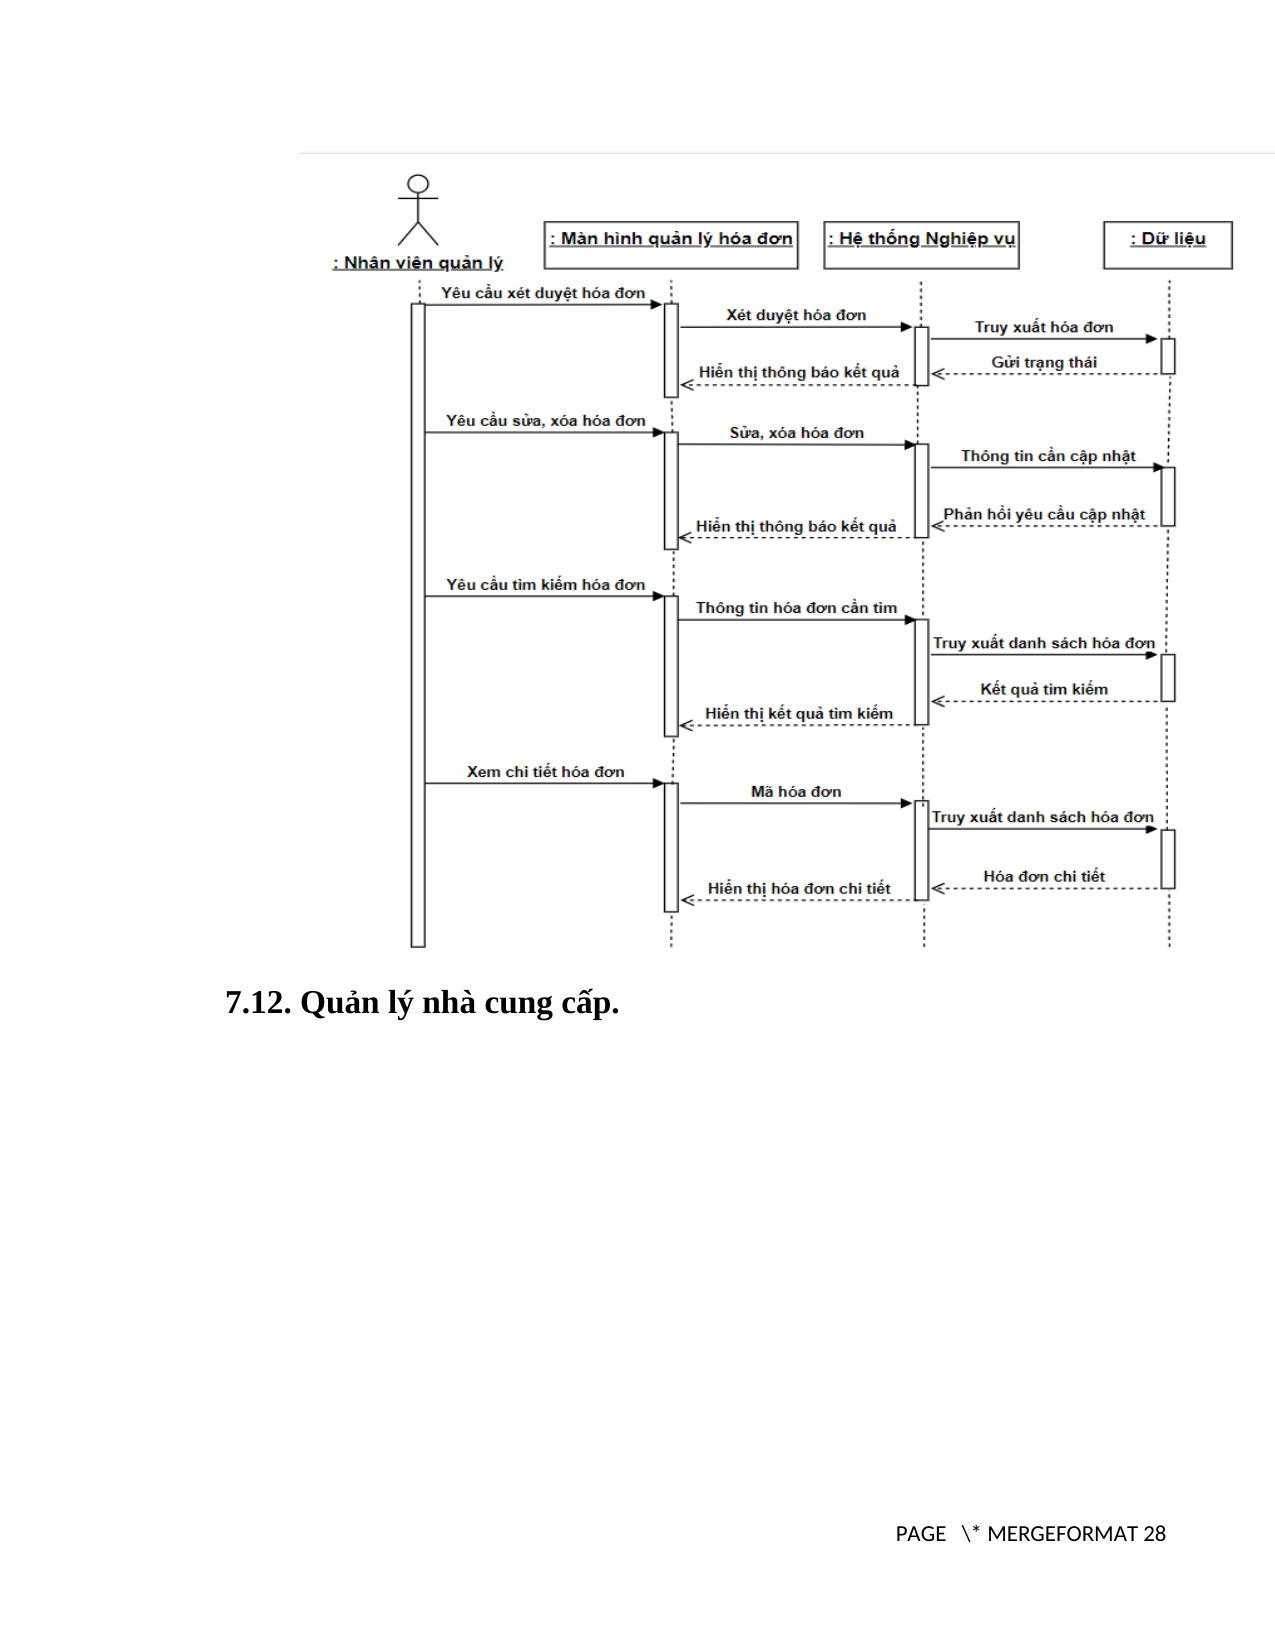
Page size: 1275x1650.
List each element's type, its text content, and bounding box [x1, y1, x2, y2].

picture [300, 150, 1275, 969]
list Quản lý nhà cung cấp. [225, 982, 1167, 1021]
